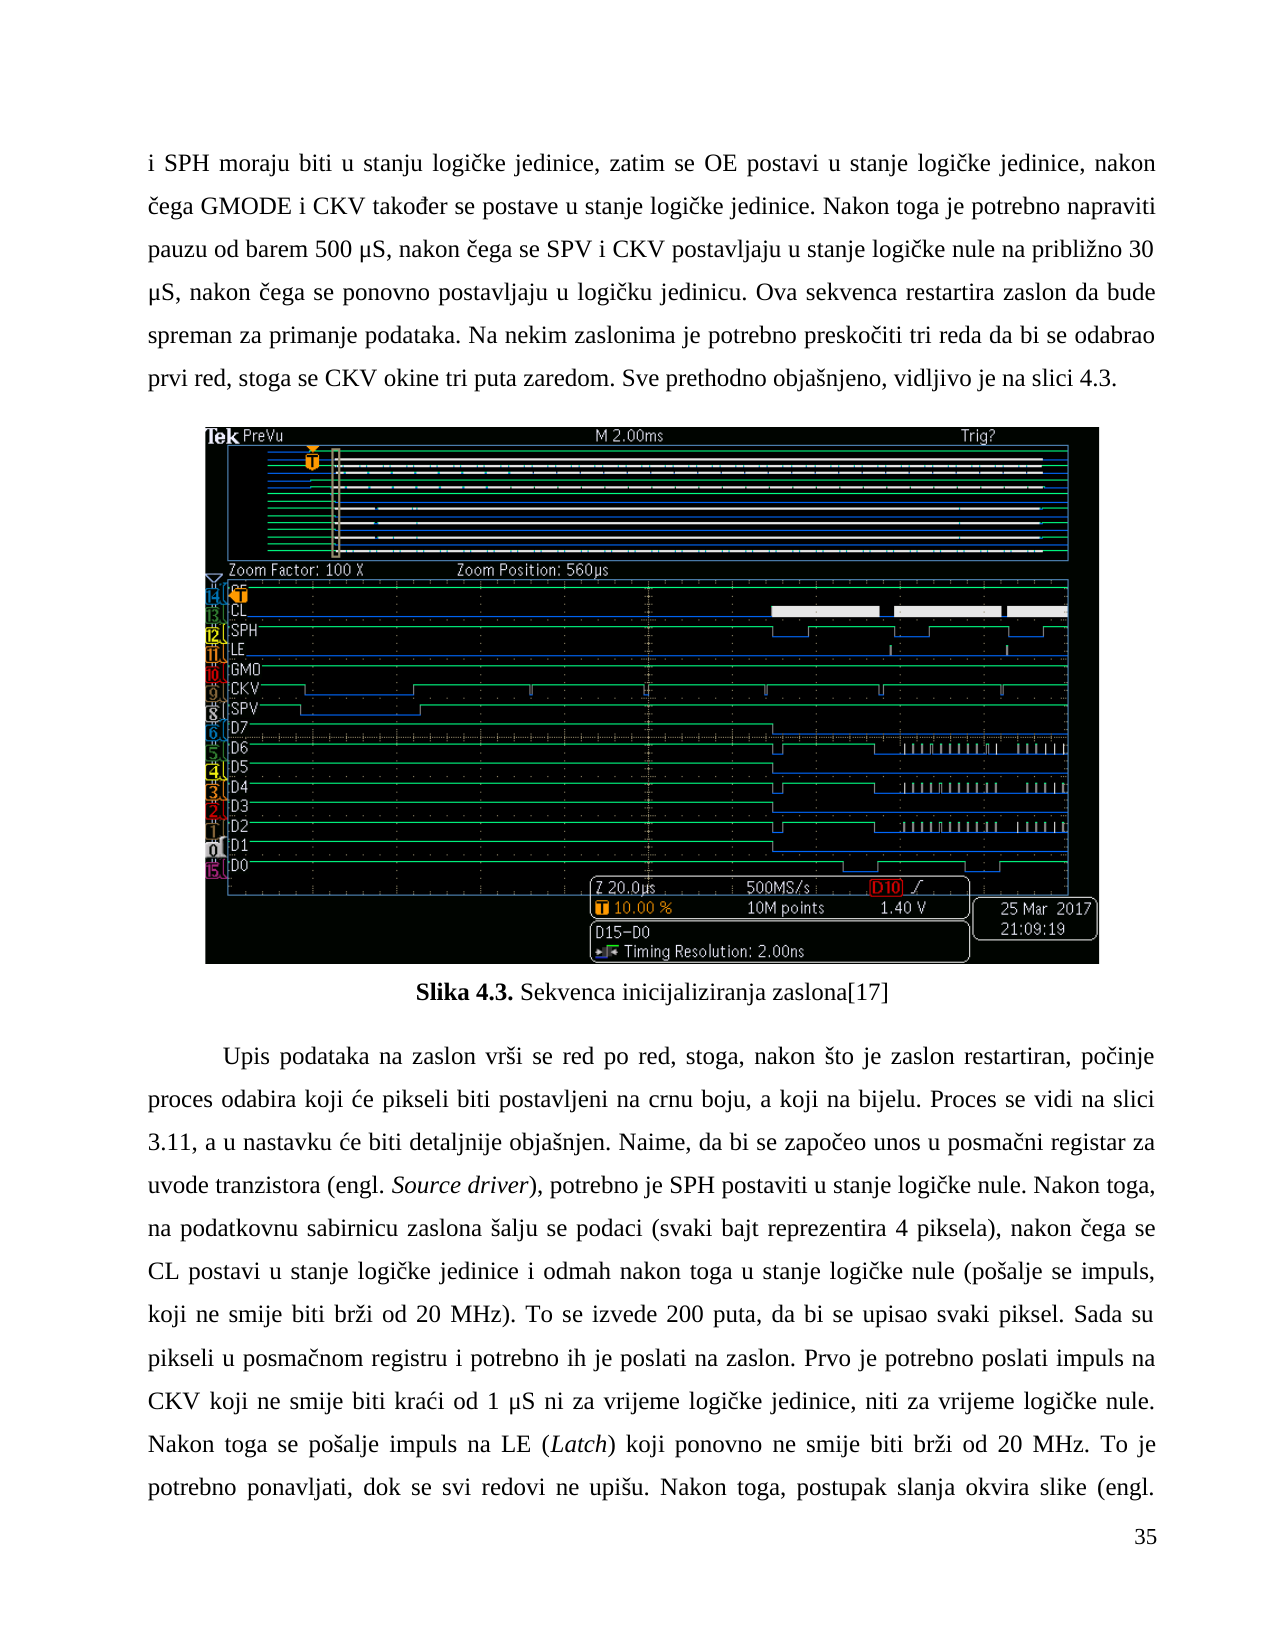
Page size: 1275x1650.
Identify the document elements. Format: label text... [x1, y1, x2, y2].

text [148, 1041, 1157, 1501]
picture [205, 427, 1100, 964]
picture [205, 727, 210, 740]
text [148, 148, 1157, 392]
text Slika 4.3. Sekvenca inicijaliziranja zaslona[17] [148, 977, 1157, 1006]
